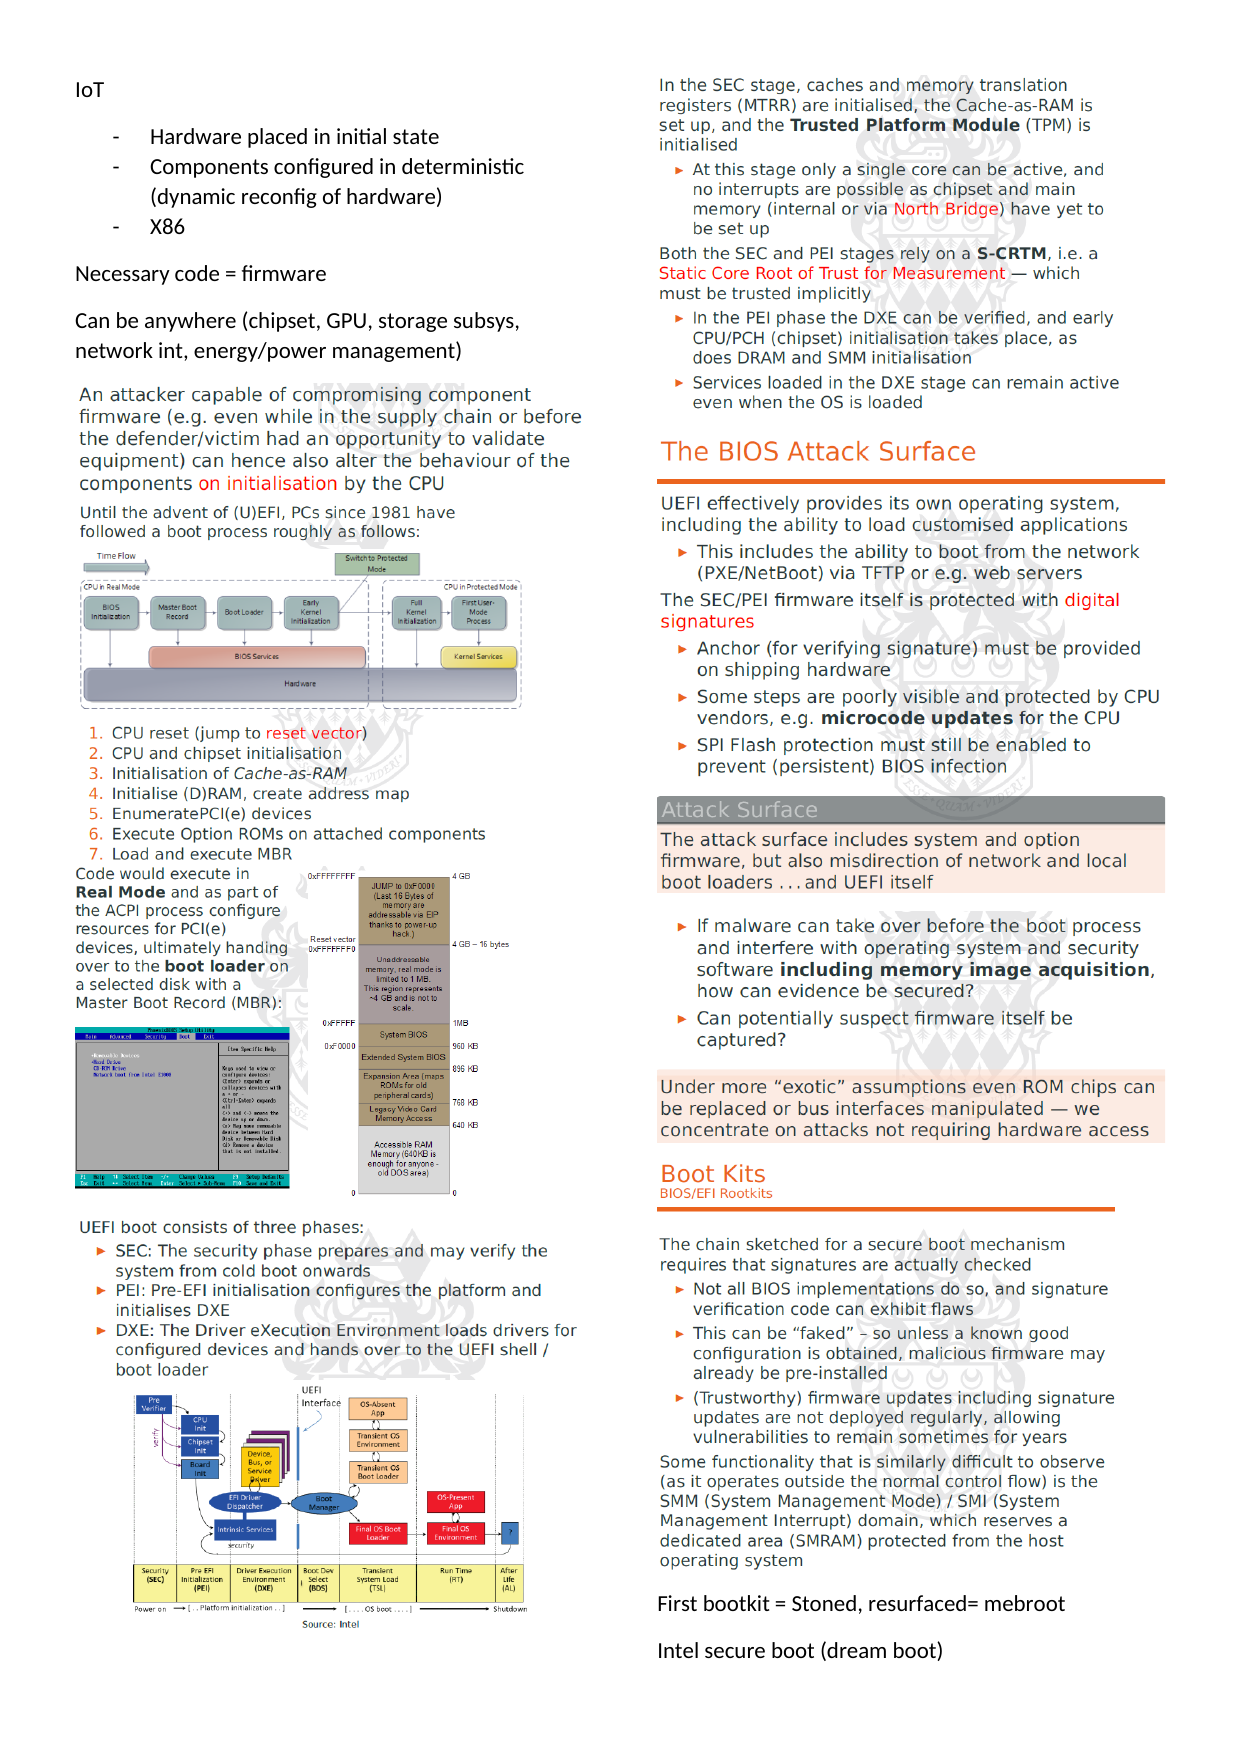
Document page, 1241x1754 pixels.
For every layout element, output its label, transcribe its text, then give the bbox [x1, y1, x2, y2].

list X86 [112, 212, 583, 241]
text IoT [75, 75, 583, 103]
text Intel secure boot (dream boot) [657, 1636, 1165, 1664]
text Necessary code = firmware [75, 259, 583, 287]
list Hardware placed in initial state [112, 122, 583, 150]
list Components configured in deterministic (dynamic reconfig of hardware) [112, 152, 583, 210]
text First bootkit = Stoned, resurfaced= mebroot [657, 1589, 1165, 1617]
text Can be anywhere (chipset, GPU, storage subsys, network int, energy/power management) [75, 306, 583, 364]
